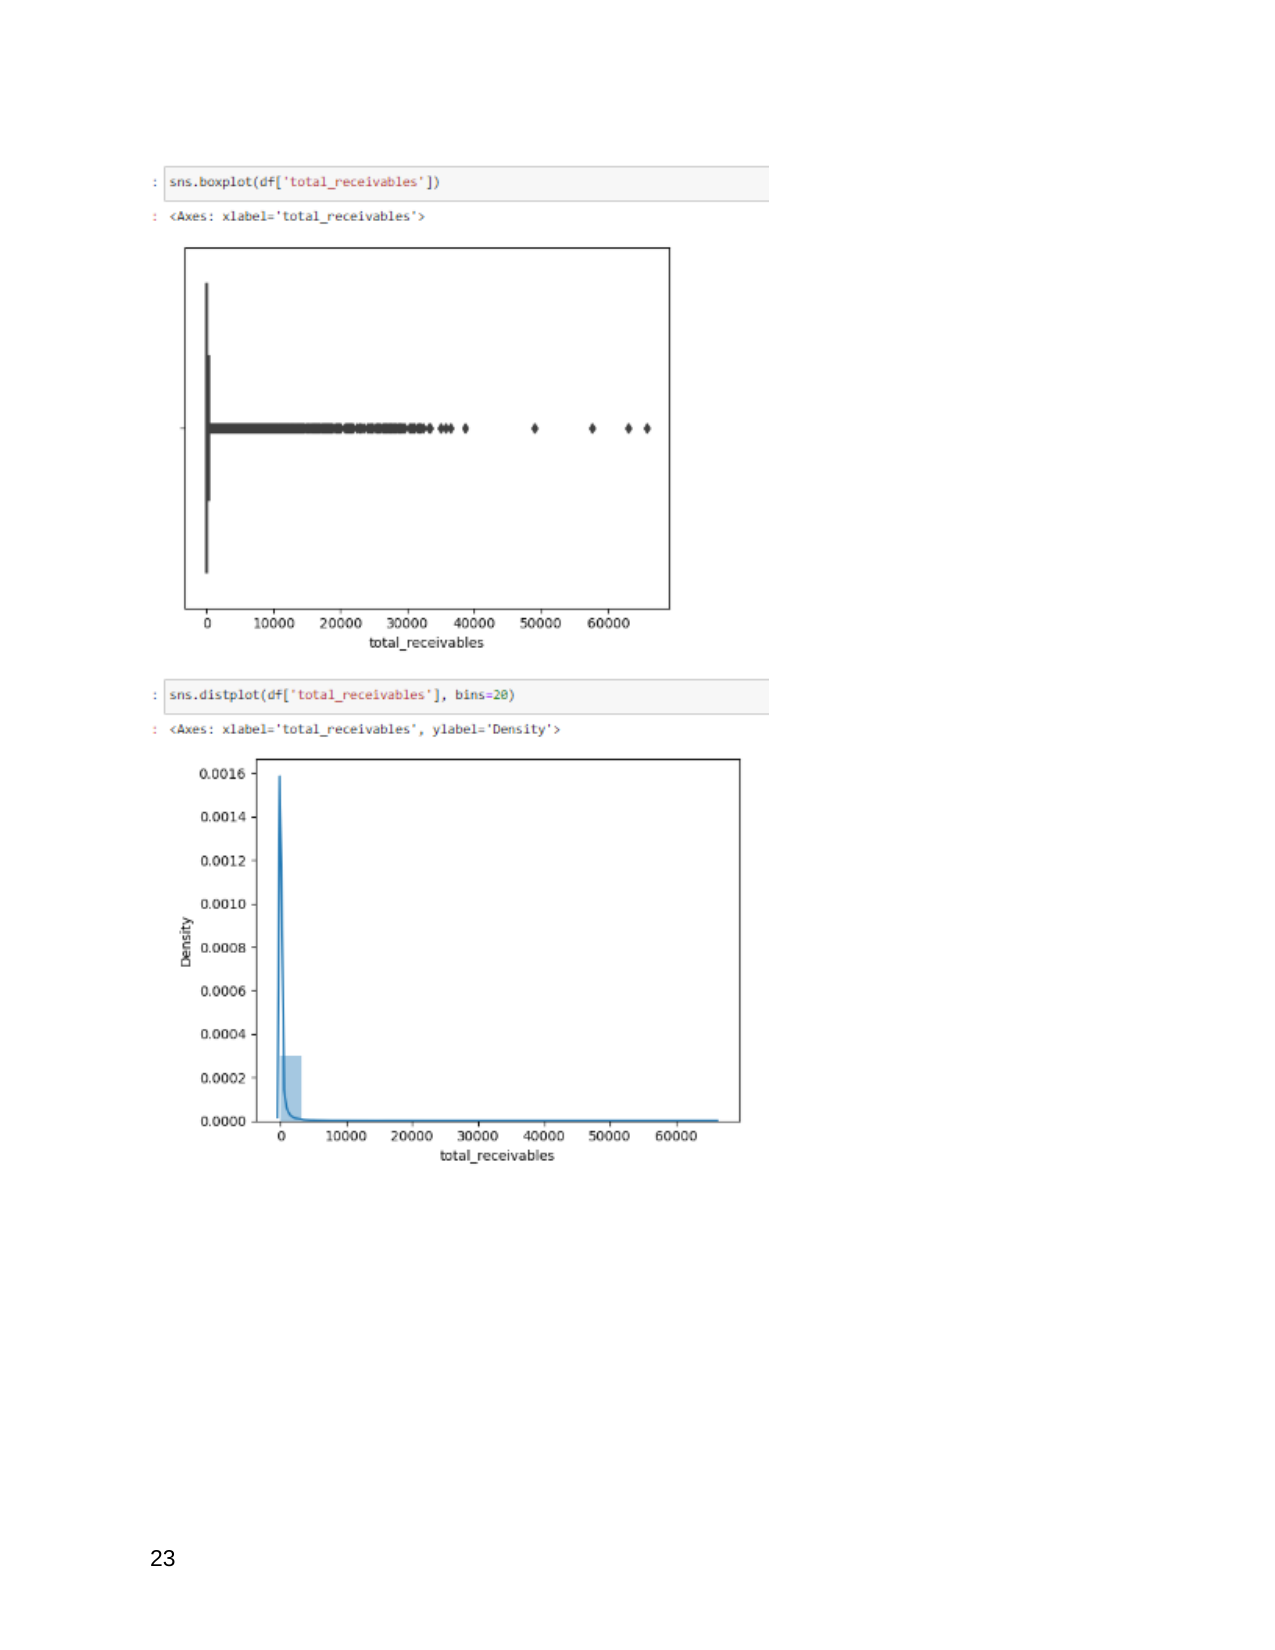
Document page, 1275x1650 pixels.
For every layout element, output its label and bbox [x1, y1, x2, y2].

picture [150, 150, 769, 1189]
